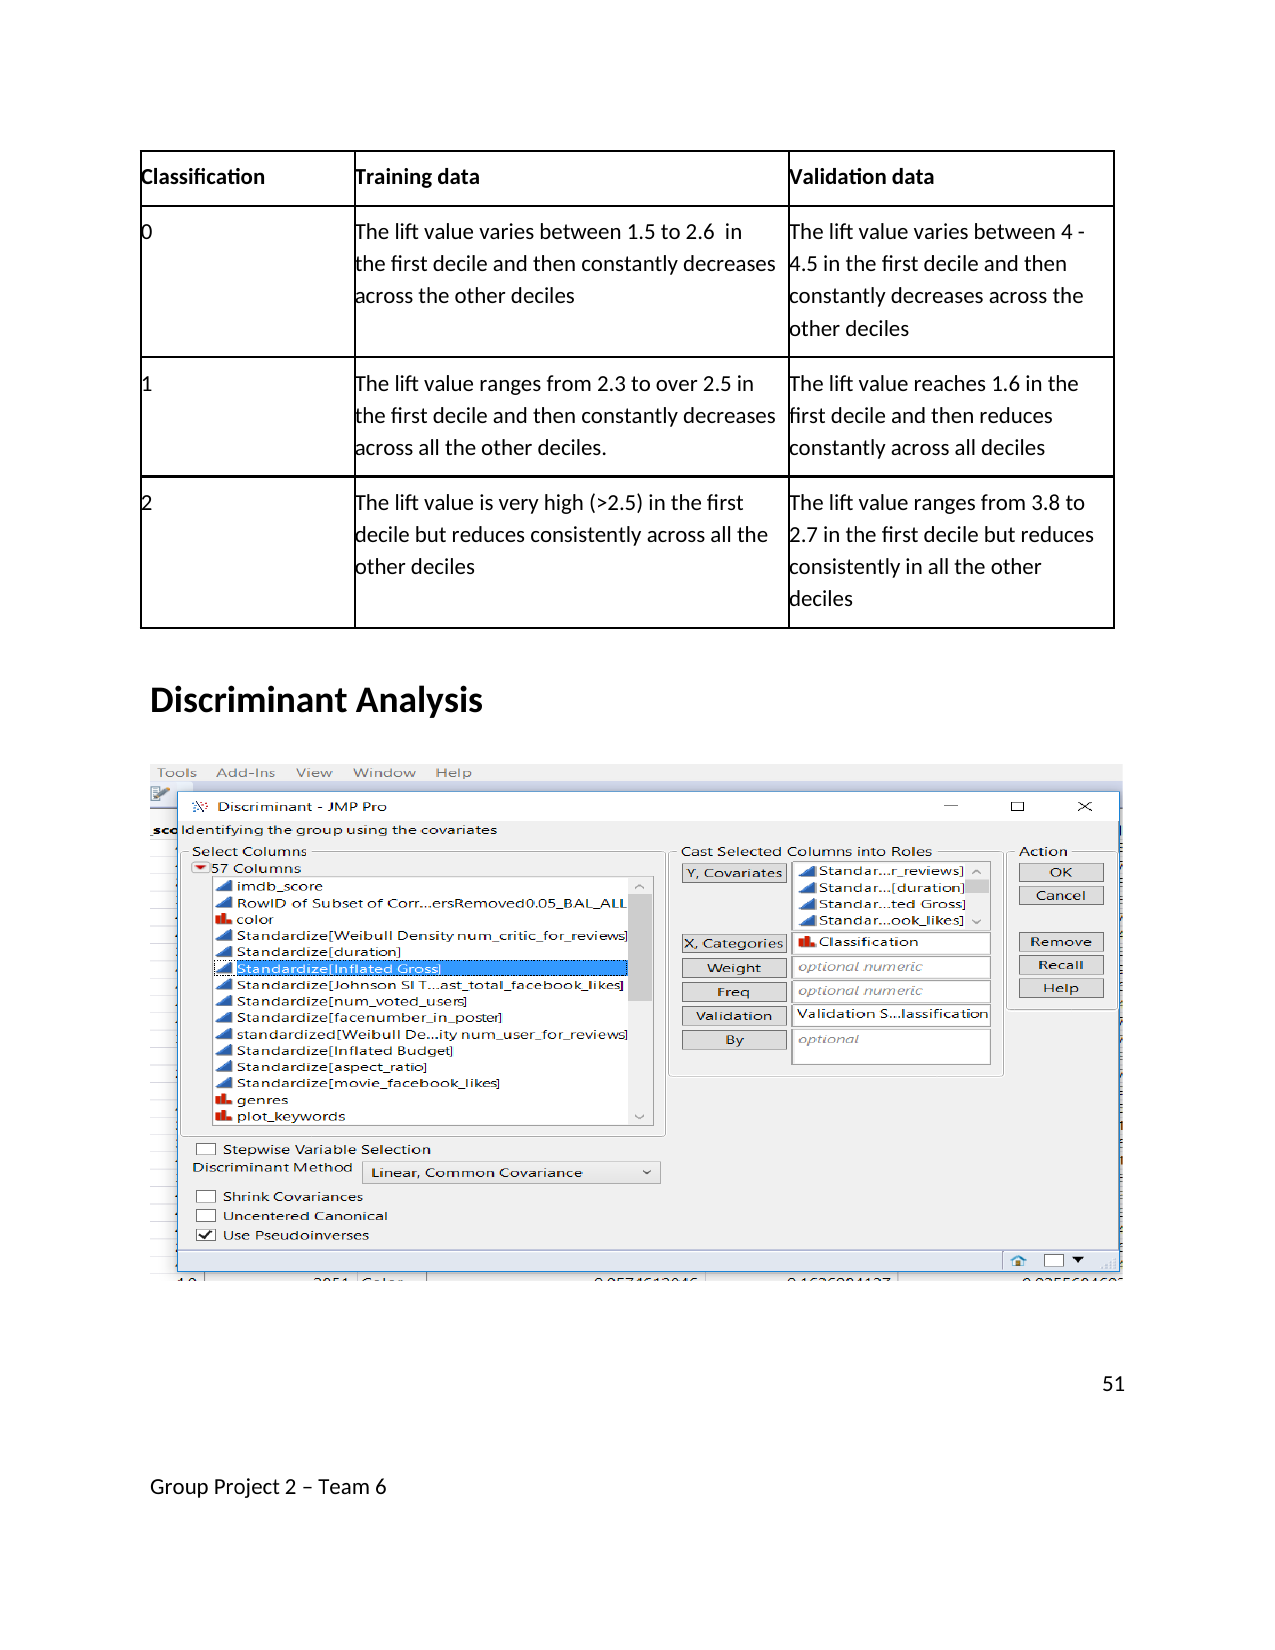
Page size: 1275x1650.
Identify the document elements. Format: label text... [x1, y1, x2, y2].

picture [150, 741, 1123, 1281]
table_cell 1 [142, 358, 354, 475]
text Discriminant Analysis [150, 676, 1125, 721]
table_cell The lift value varies between 1.5 to 2.6 in the first decile and then constantly decreases across the other deciles [356, 207, 788, 356]
table_cell The lift value varies between 4 - 4.5 in the first decile and then constantly decreases across the other deciles [790, 207, 1113, 356]
table_cell 2 [142, 478, 354, 627]
table_header Training data [356, 152, 788, 205]
table_header Classification [142, 152, 354, 205]
table_cell The lift value is very high (>2.5) in the first decile but reduces consistently across all the other deciles [356, 478, 788, 627]
table_header Validation data [790, 152, 1113, 205]
table_cell 0 [142, 207, 354, 356]
table_cell The lift value ranges from 3.8 to 2.7 in the first decile but reduces consistently in all the other deciles [790, 478, 1113, 627]
table_cell The lift value ranges from 2.3 to over 2.5 in the first decile and then constantly decreases across all the other deciles. [356, 358, 788, 475]
table_cell The lift value reaches 1.6 in the first decile and then reduces constantly across all deciles [790, 358, 1113, 475]
